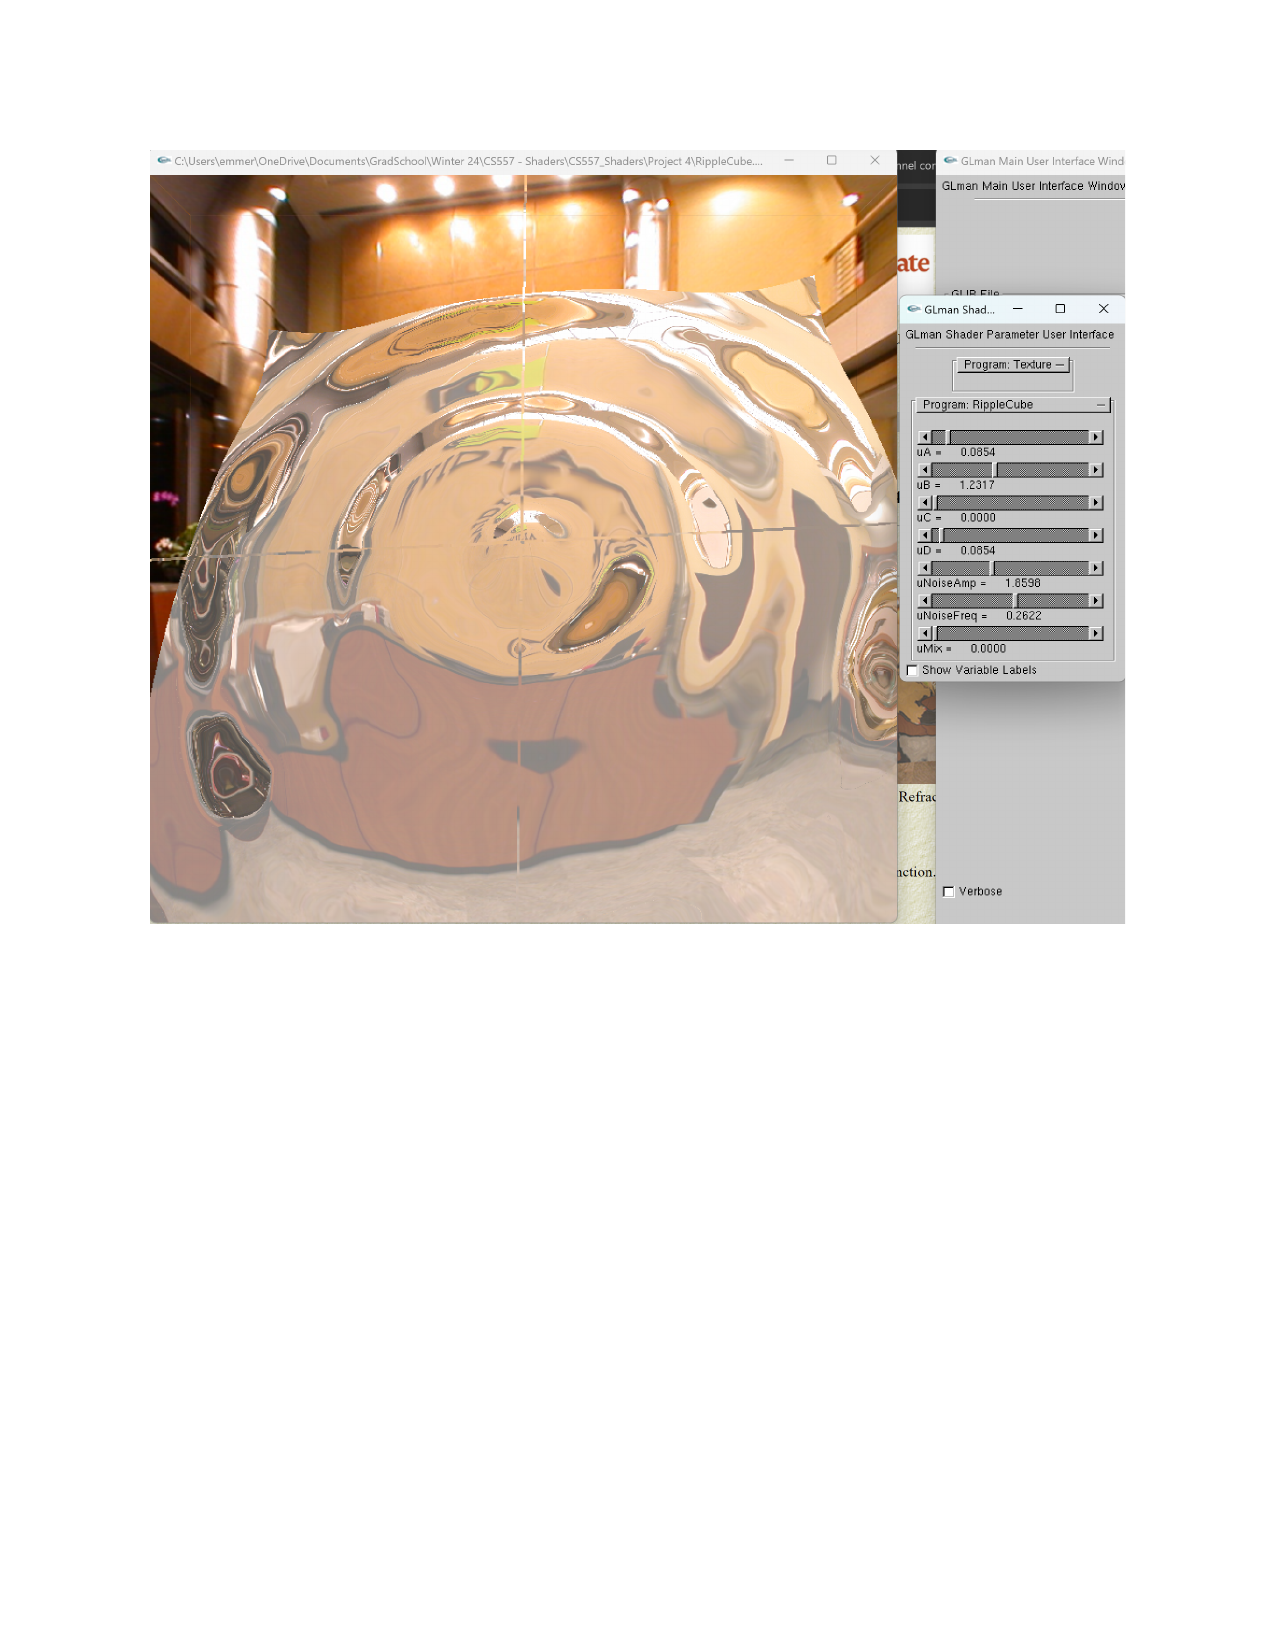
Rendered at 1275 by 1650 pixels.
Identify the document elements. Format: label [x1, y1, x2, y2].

picture [150, 150, 1125, 924]
